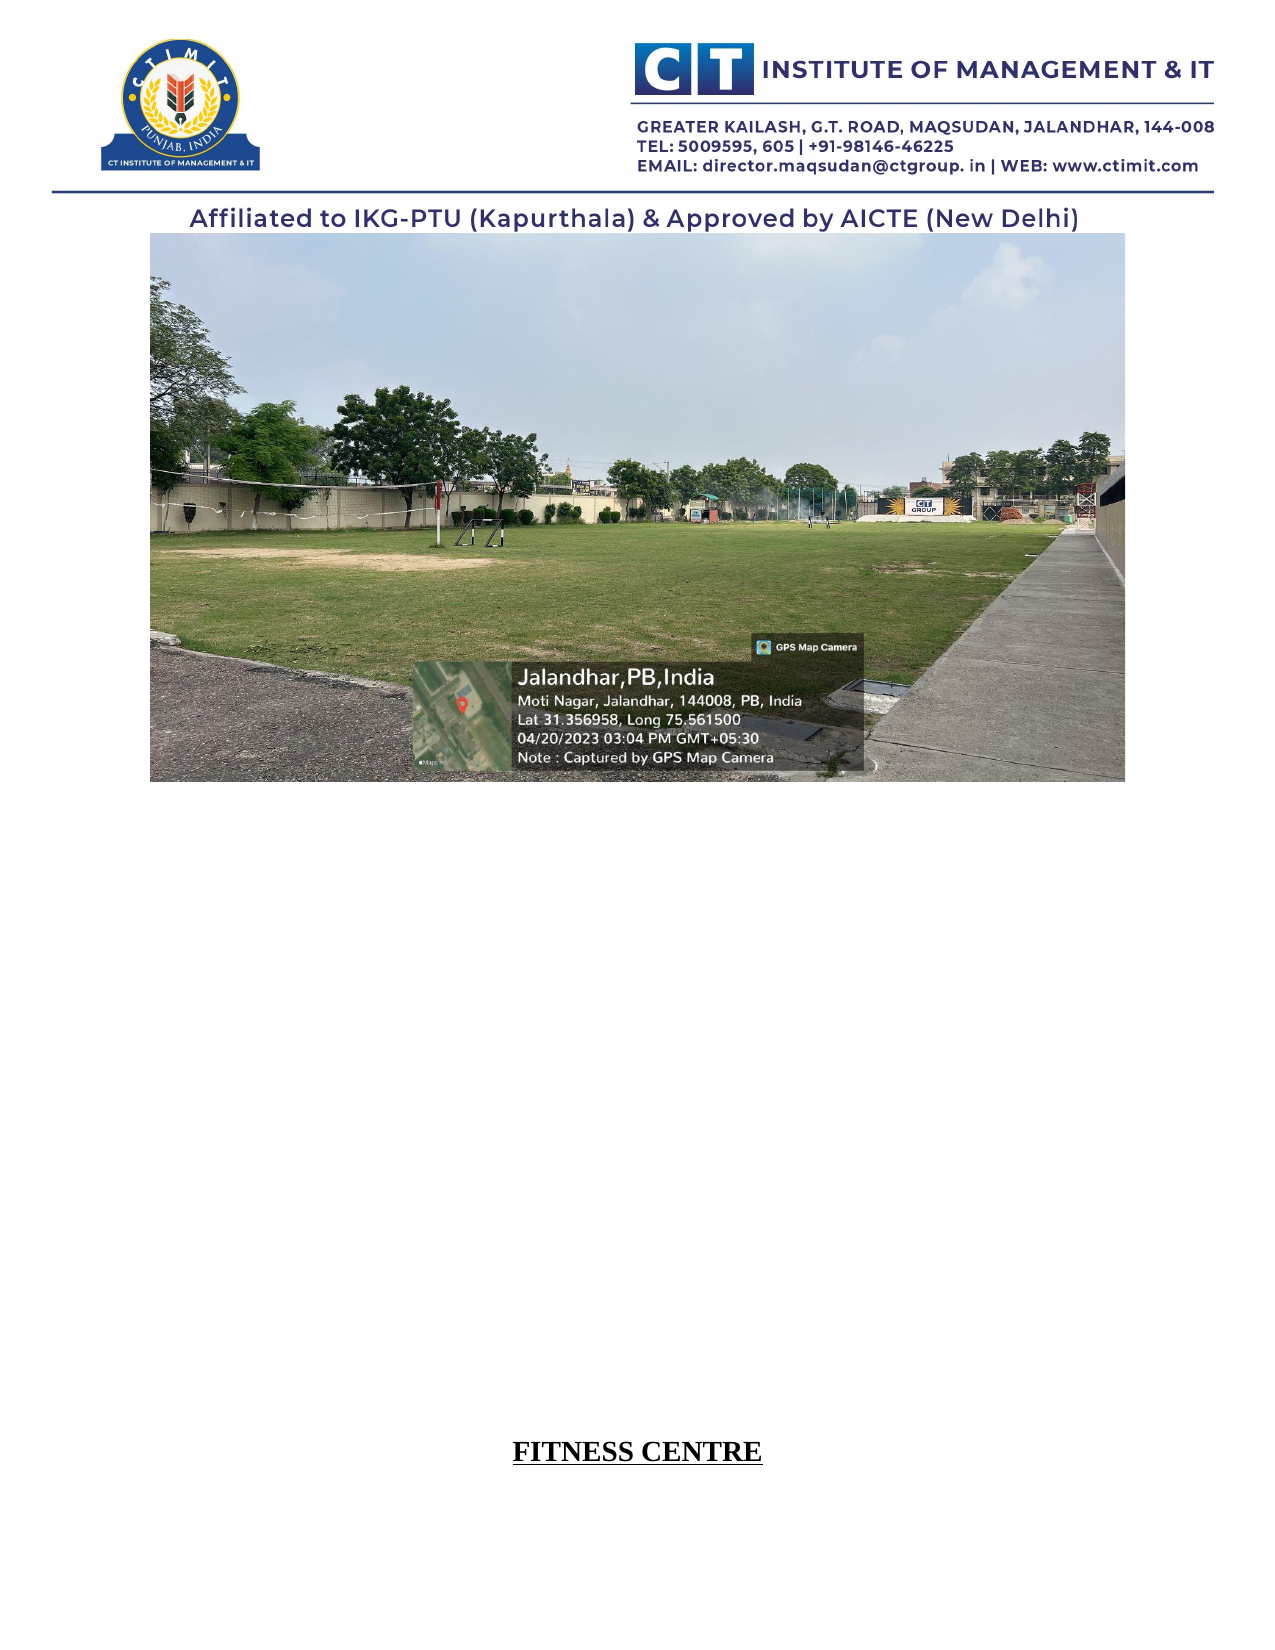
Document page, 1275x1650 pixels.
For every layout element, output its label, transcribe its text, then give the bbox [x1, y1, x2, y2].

picture [51, 39, 1214, 232]
picture [150, 233, 1125, 782]
text FITNESS CENTRE [150, 1434, 1125, 1468]
